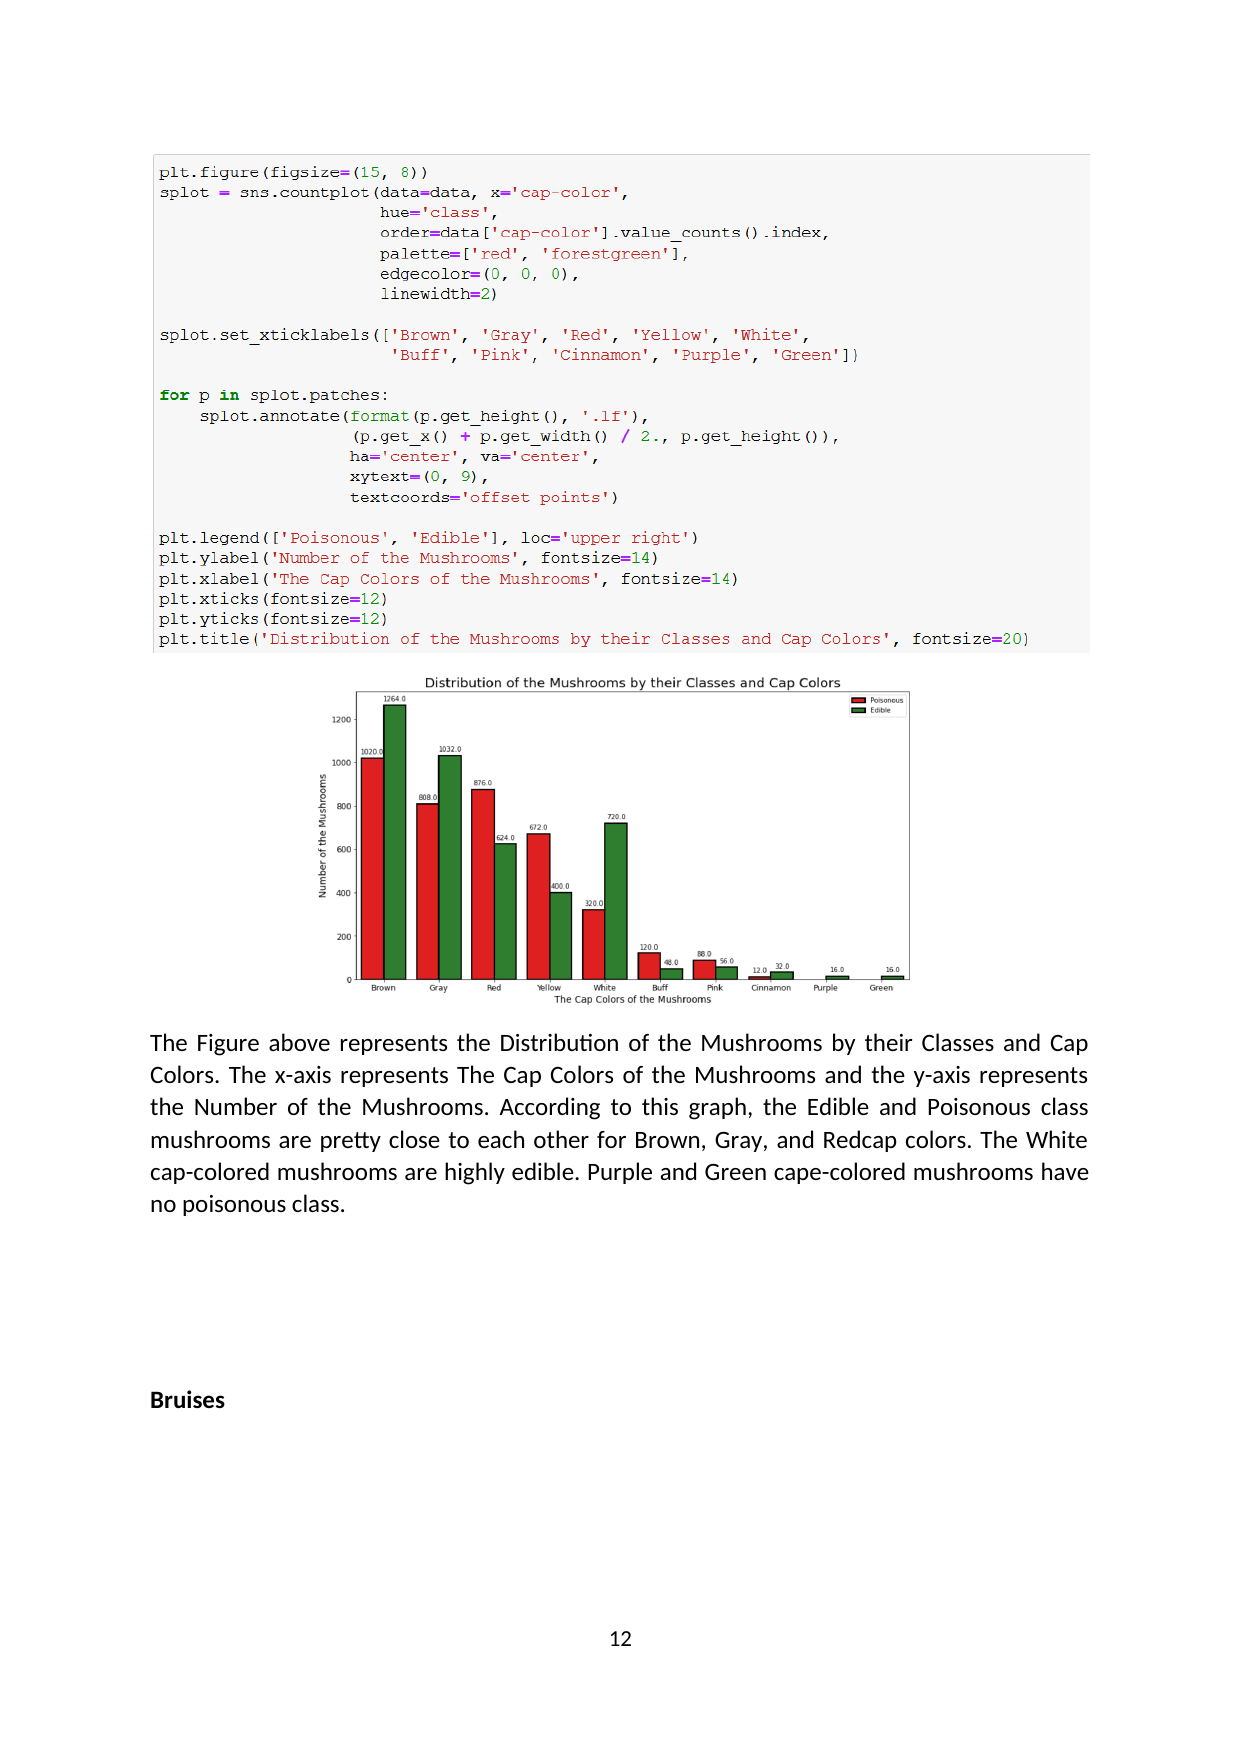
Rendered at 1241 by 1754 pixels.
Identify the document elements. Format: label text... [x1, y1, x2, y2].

text The Figure above represents the Distribution of the Mushrooms by their Classes and Cap Colors. The x-axis represents The Cap Colors of the Mushrooms and the y-axis represents the Number of the Mushrooms. According to this graph, the Edible and Poisonous class mushrooms are pretty close to each other for Brown, Gray, and Redcap colors. The White cap-colored mushrooms are highly edible. Purple and Green cape-colored mushrooms have no poisonous class. [150, 1027, 1090, 1219]
picture [150, 150, 1091, 653]
picture [311, 671, 929, 1009]
text Bruises [150, 1384, 1090, 1415]
